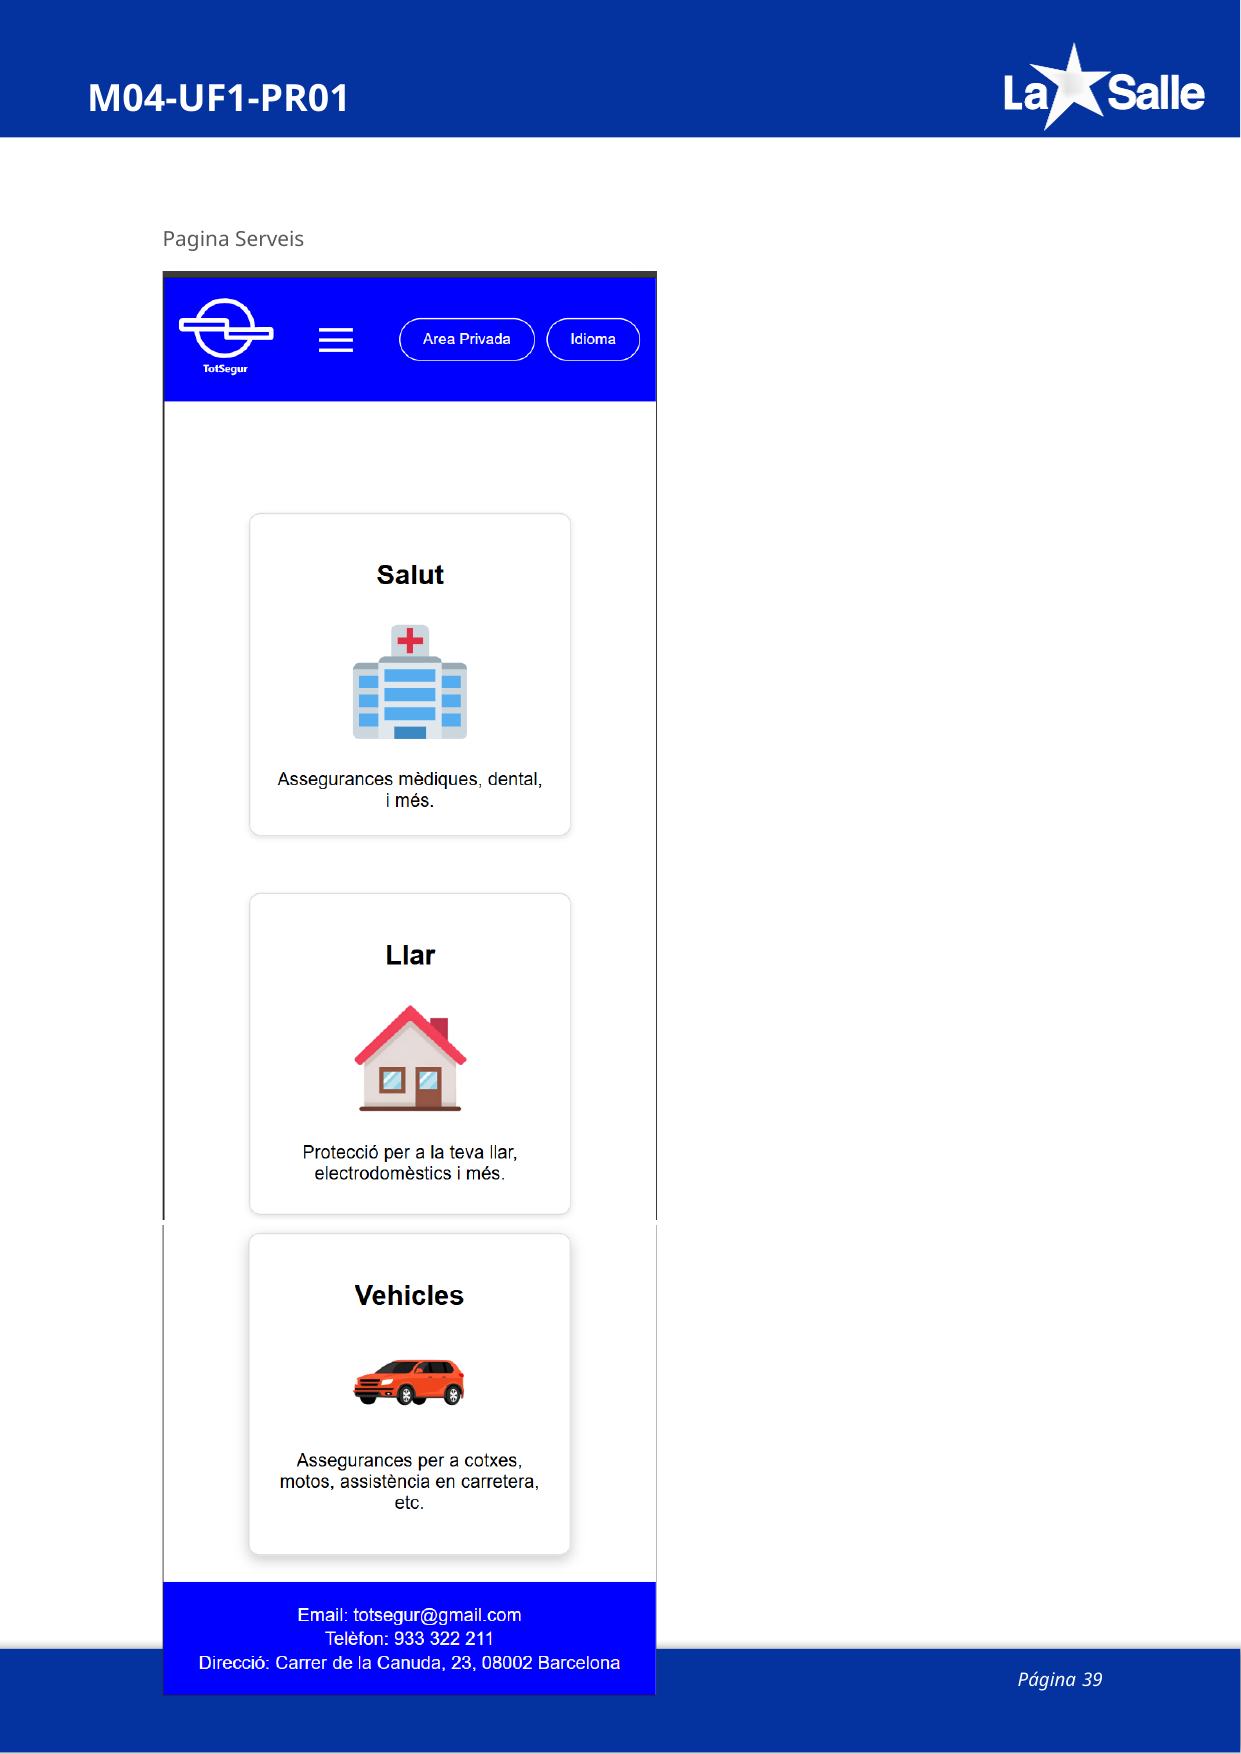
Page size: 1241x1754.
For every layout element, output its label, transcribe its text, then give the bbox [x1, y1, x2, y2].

picture [995, 35, 1214, 137]
text Pagina Serveis [162, 224, 1107, 253]
picture [162, 1225, 657, 1696]
picture [162, 271, 657, 1220]
